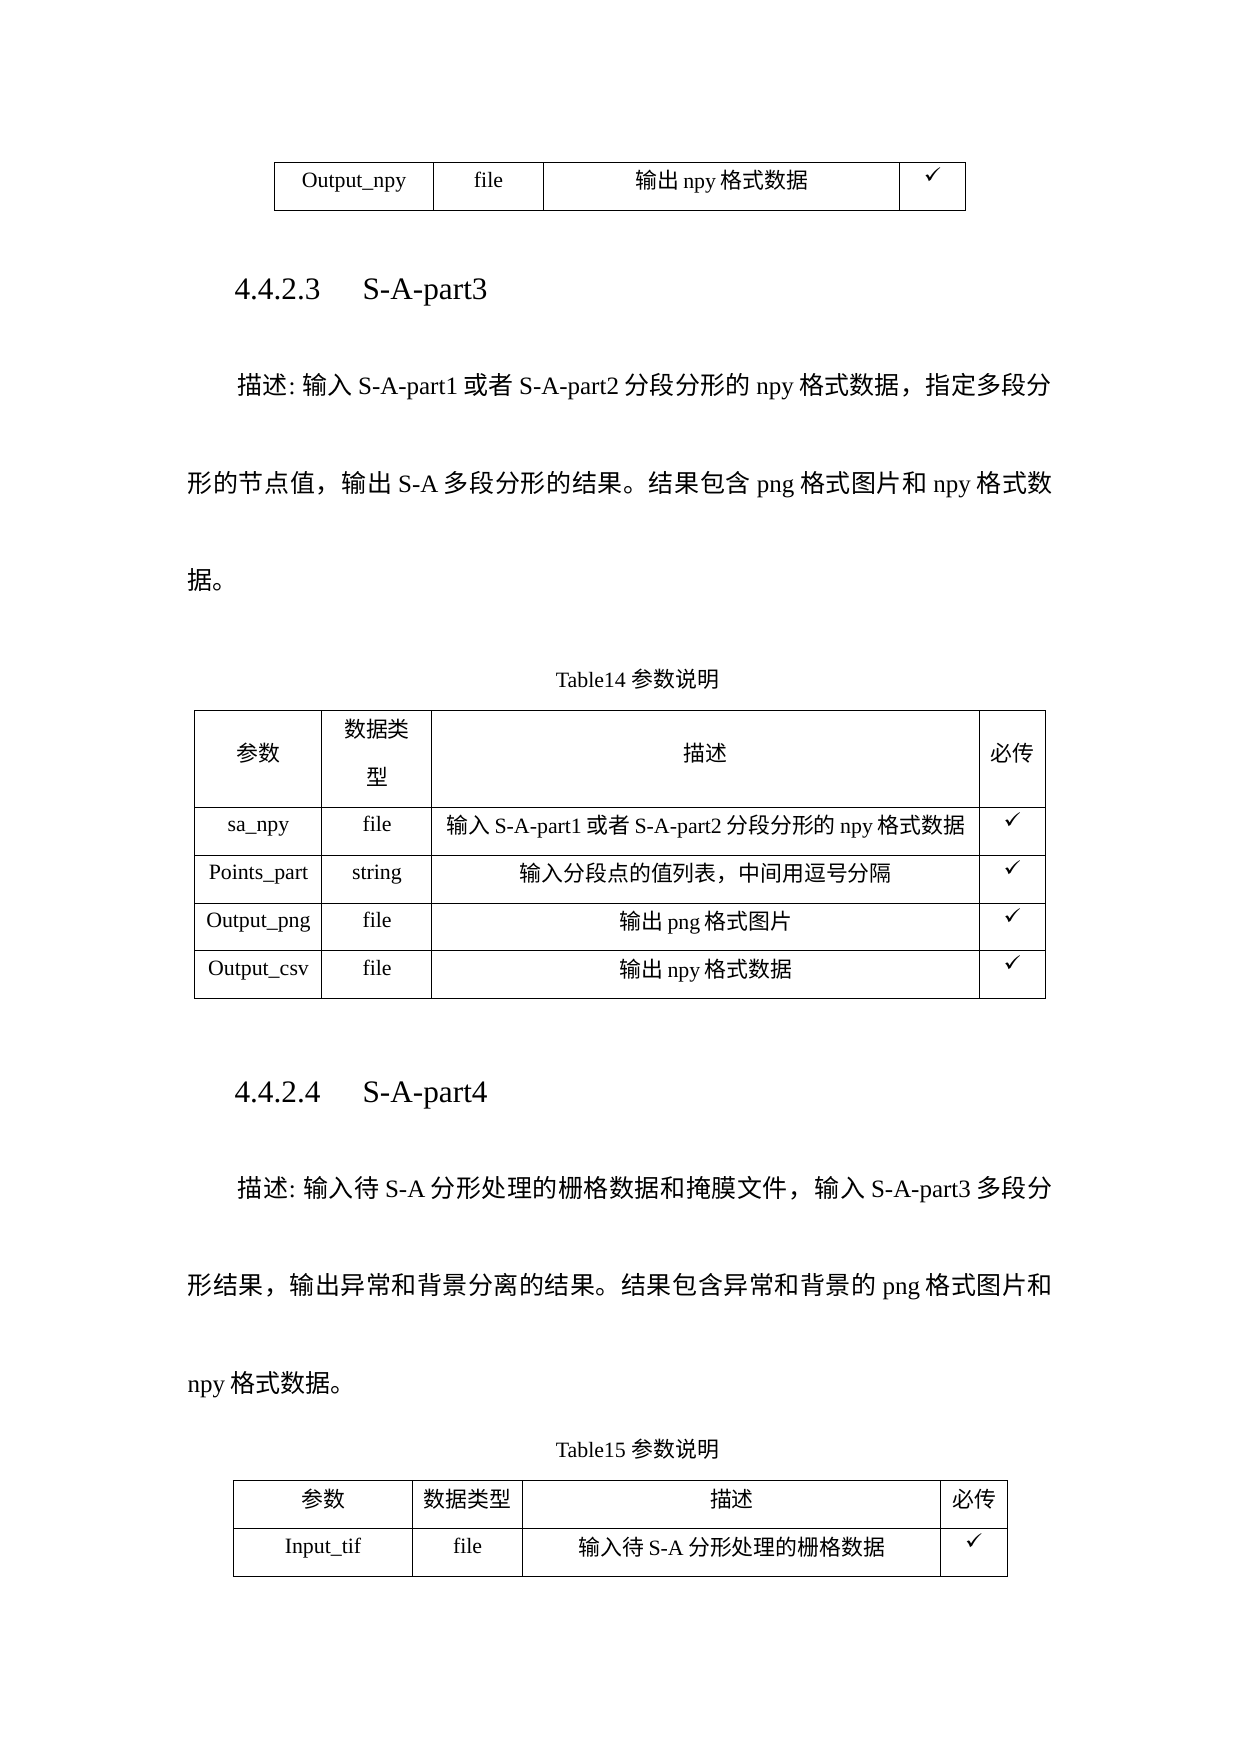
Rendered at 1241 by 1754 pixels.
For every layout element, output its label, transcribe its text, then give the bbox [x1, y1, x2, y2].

table_header 必传 [941, 1481, 1007, 1528]
text Table14 参数说明 [187, 662, 1053, 694]
table_cell Output_csv [195, 951, 321, 998]
subtitle S-A-part4 [187, 1058, 1053, 1123]
table_cell file [322, 904, 431, 950]
table_cell file [322, 808, 431, 854]
table_header 数据类型 [322, 711, 431, 807]
table_cell [941, 1529, 1007, 1576]
text 描述: 输入S-A-part1或者S-A-part2分段分形的npy格式数据，指定多段分形的节点值，输出S-A多段分形的结果。结果包含png格式图片和npy格式数据。 [187, 351, 1053, 611]
table_cell 输入待S-A分形处理的栅格数据 [523, 1529, 940, 1576]
table_cell Input_tif [234, 1529, 412, 1576]
table_cell 输出png格式图片 [432, 904, 979, 950]
table_header 数据类型 [413, 1481, 522, 1528]
table_header 描述 [523, 1481, 940, 1528]
table_cell [980, 856, 1045, 902]
table_cell 输入S-A-part1或者S-A-part2分段分形的npy格式数据 [432, 808, 979, 854]
table_cell sa_npy [195, 808, 321, 854]
table_cell 输出npy格式数据 [432, 951, 979, 998]
table_header 描述 [432, 711, 979, 807]
table_cell file [434, 163, 543, 210]
table_cell string [322, 856, 431, 902]
table_cell [980, 951, 1045, 998]
table_cell 输入分段点的值列表，中间用逗号分隔 [432, 856, 979, 902]
table_cell file [322, 951, 431, 998]
text 描述: 输入待S-A分形处理的栅格数据和掩膜文件，输入S-A-part3多段分形结果，输出异常和背景分离的结果。结果包含异常和背景的png格式图片和npy格式数据。 [187, 1154, 1053, 1414]
table_header 必传 [980, 711, 1045, 807]
table_cell [980, 904, 1045, 950]
table_cell 输出npy格式数据 [544, 163, 899, 210]
table_cell Output_npy [275, 163, 433, 210]
text Table15 参数说明 [187, 1432, 1053, 1464]
table_header 参数 [195, 711, 321, 807]
table_cell Output_png [195, 904, 321, 950]
table_header 参数 [234, 1481, 412, 1528]
subtitle S-A-part3 [187, 256, 1053, 321]
table_cell file [413, 1529, 522, 1576]
table_cell [980, 808, 1045, 854]
table_cell Points_part [195, 856, 321, 902]
table_cell [900, 163, 965, 210]
